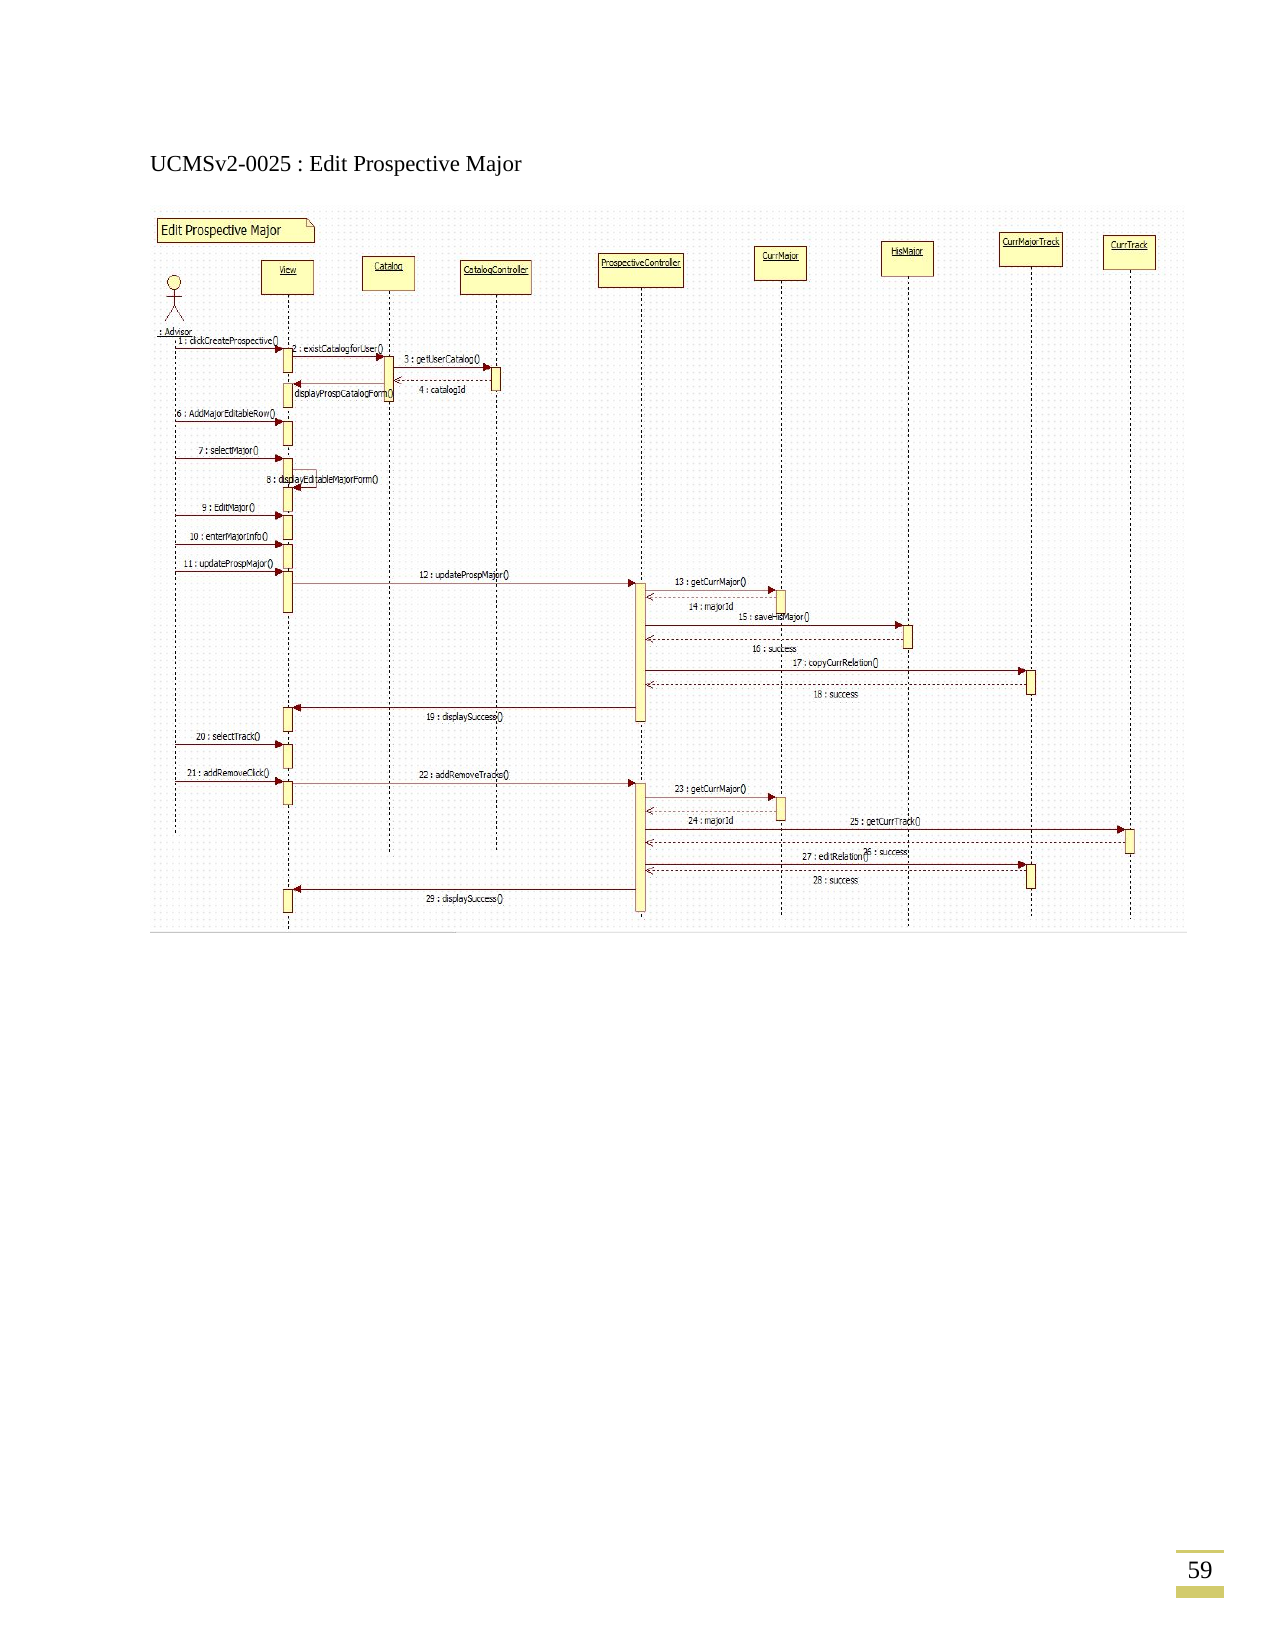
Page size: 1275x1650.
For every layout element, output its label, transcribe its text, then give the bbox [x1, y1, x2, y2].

picture [150, 205, 1187, 933]
text UCMSv2-0025 : Edit Prospective Major [150, 150, 1125, 176]
